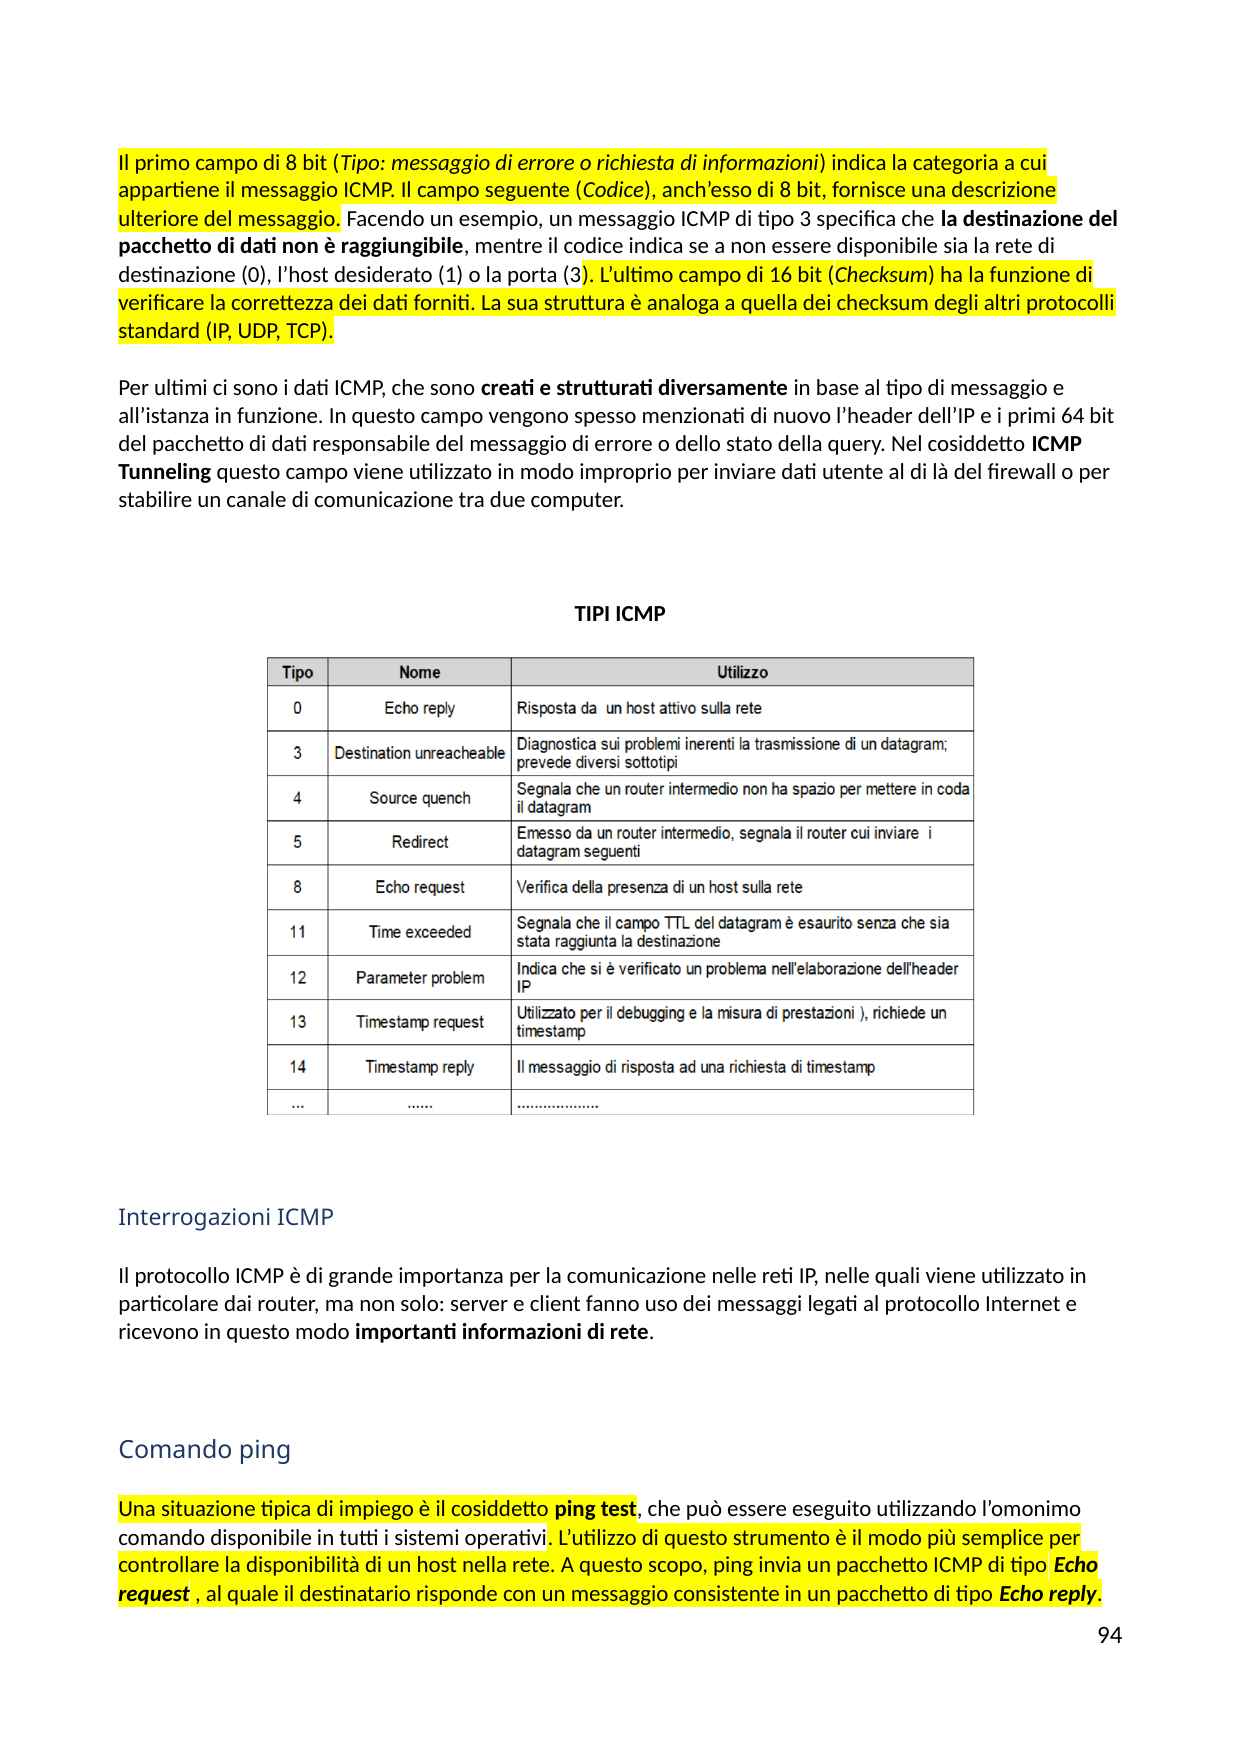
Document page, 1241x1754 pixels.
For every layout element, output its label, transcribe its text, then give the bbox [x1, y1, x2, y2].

subtitle Interrogazioni ICMP [118, 1201, 1122, 1232]
text Il protocollo ICMP è di grande importanza per la comunicazione nelle reti IP, nelle quali viene utilizzato in particolare dai router, ma non solo: server e client fanno uso dei messaggi legati al protocollo Internet e ricevono in questo modo importanti informazioni di rete. [118, 1261, 1122, 1345]
picture [265, 656, 975, 1115]
text Per ultimi ci sono i dati ICMP, che sono creati e strutturati diversamente in base al tipo di messaggio e all’istanza in funzione. In questo campo vengono spesso menzionati di nuovo l’header dell’IP e i primi 64 bit del pacchetto di dati responsabile del messaggio di errore o dello stato della query. Nel cosiddetto ICMP Tunneling questo campo viene utilizzato in modo improprio per inviare dati utente al di là del firewall o per stabilire un canale di comunicazione tra due computer. [118, 373, 1122, 513]
text TIPI ICMP [118, 599, 1122, 627]
subtitle Comando ping [118, 1431, 1122, 1465]
text Il primo campo di 8 bit (Tipo: messaggio di errore o richiesta di informazioni) indica la categoria a cui appartiene il messaggio ICMP. Il campo seguente (Codice), anch’esso di 8 bit, fornisce una descrizione ulteriore del messaggio. Facendo un esempio, un messaggio ICMP di tipo 3 specifica che la destinazione del pacchetto di dati non è raggiungibile, mentre il codice indica se a non essere disponibile sia la rete di destinazione (0), l’host desiderato (1) o la porta (3). L’ultimo campo di 16 bit (Checksum) ha la funzione di verificare la correttezza dei dati forniti. La sua struttura è analoga a quella dei checksum degli altri protocolli standard (IP, UDP, TCP). [118, 148, 1122, 344]
